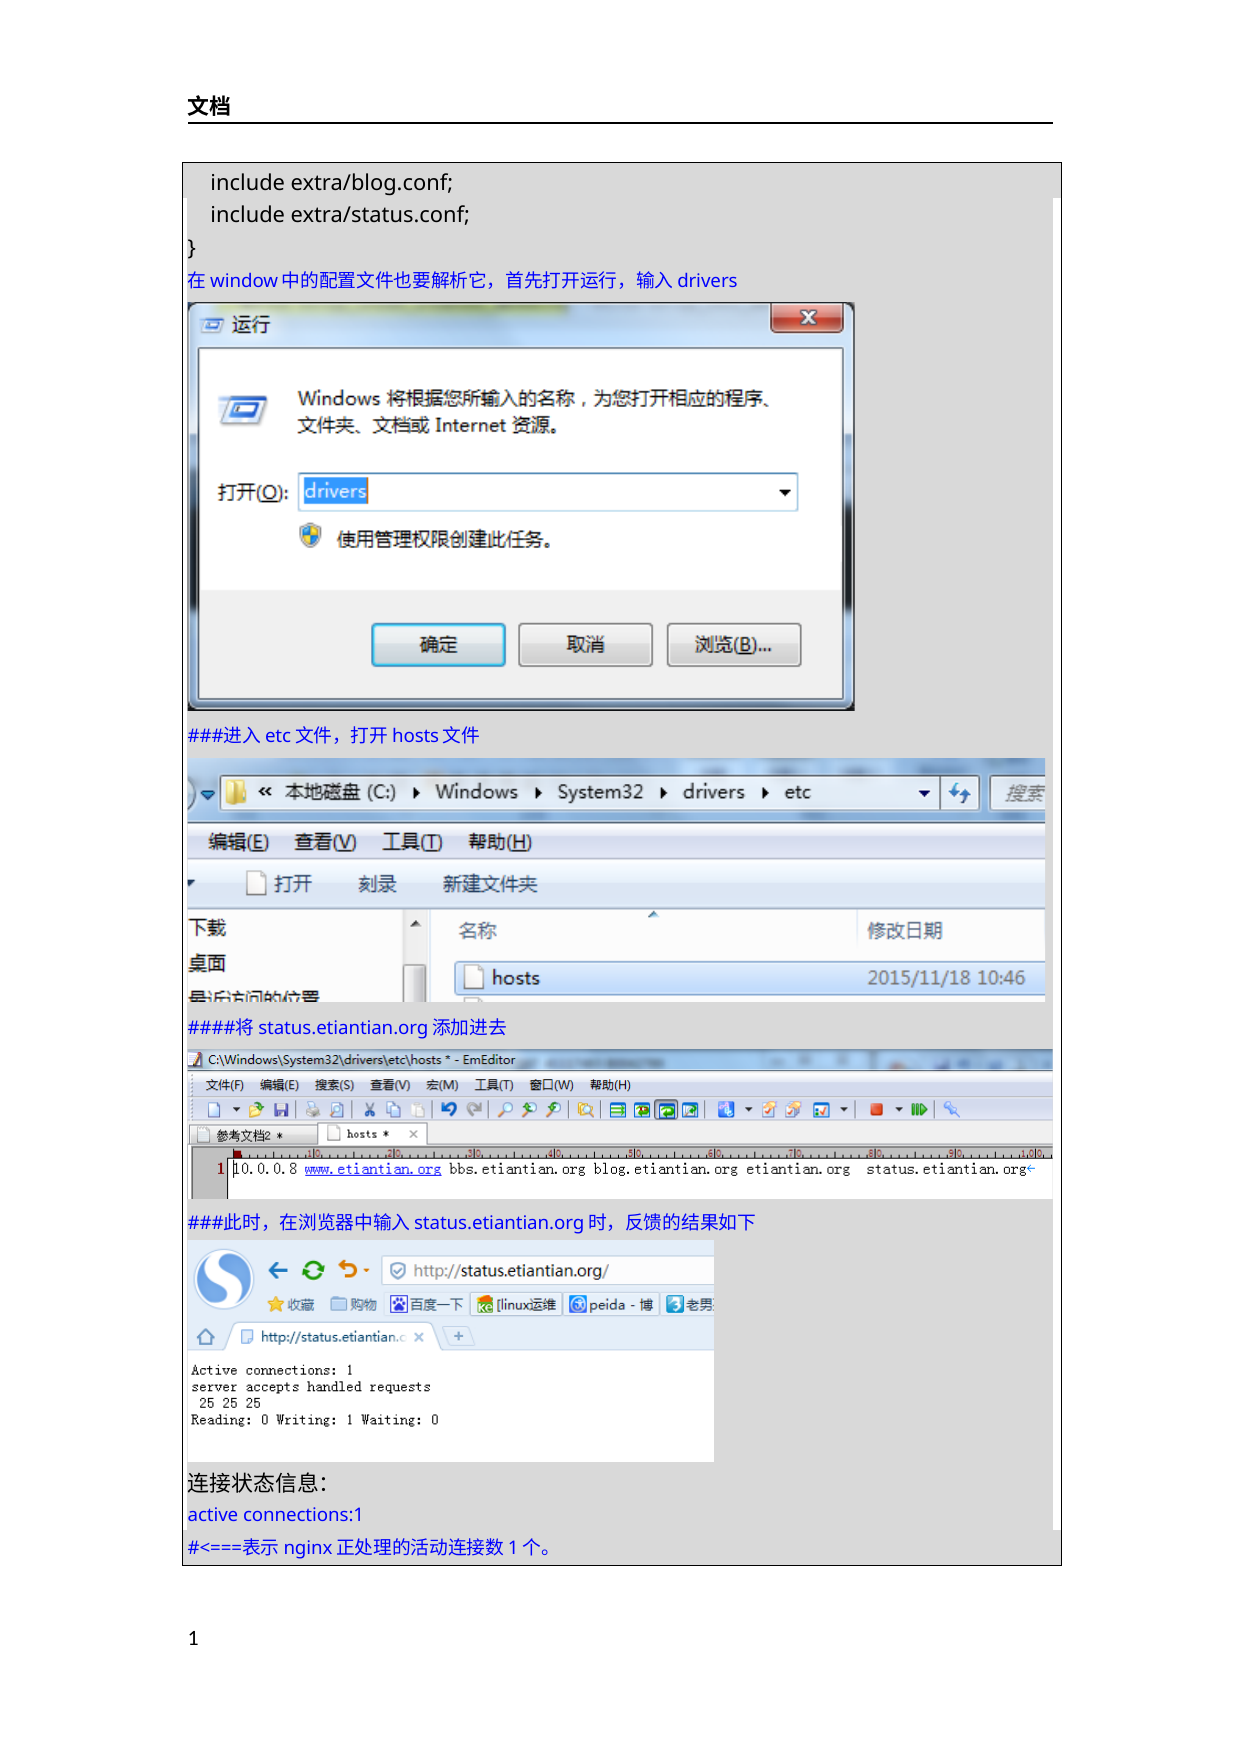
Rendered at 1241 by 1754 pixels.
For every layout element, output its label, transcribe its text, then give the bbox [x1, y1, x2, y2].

text 在window中的配置文件也要解析它，首先打开运行，输入drivers [187, 263, 1053, 295]
picture [187, 302, 855, 711]
text #<===表示nginx正处理的活动连接数1个。 [183, 1527, 1061, 1565]
text ###进入etc文件，打开hosts文件 [187, 718, 1053, 750]
picture [187, 1240, 714, 1462]
text } [187, 230, 1053, 263]
text active connections:1 [187, 1498, 1053, 1527]
text ####将status.etiantian.org添加进去 [187, 1010, 1053, 1043]
text ###此时，在浏览器中输入status.etiantian.org时，反馈的结果如下 [187, 1205, 1053, 1238]
picture [187, 758, 1046, 1002]
text include extra/blog.conf; [183, 163, 1061, 198]
text 连接状态信息： [187, 1465, 1053, 1498]
text include extra/status.conf; [187, 198, 1053, 230]
picture [187, 1049, 1053, 1199]
